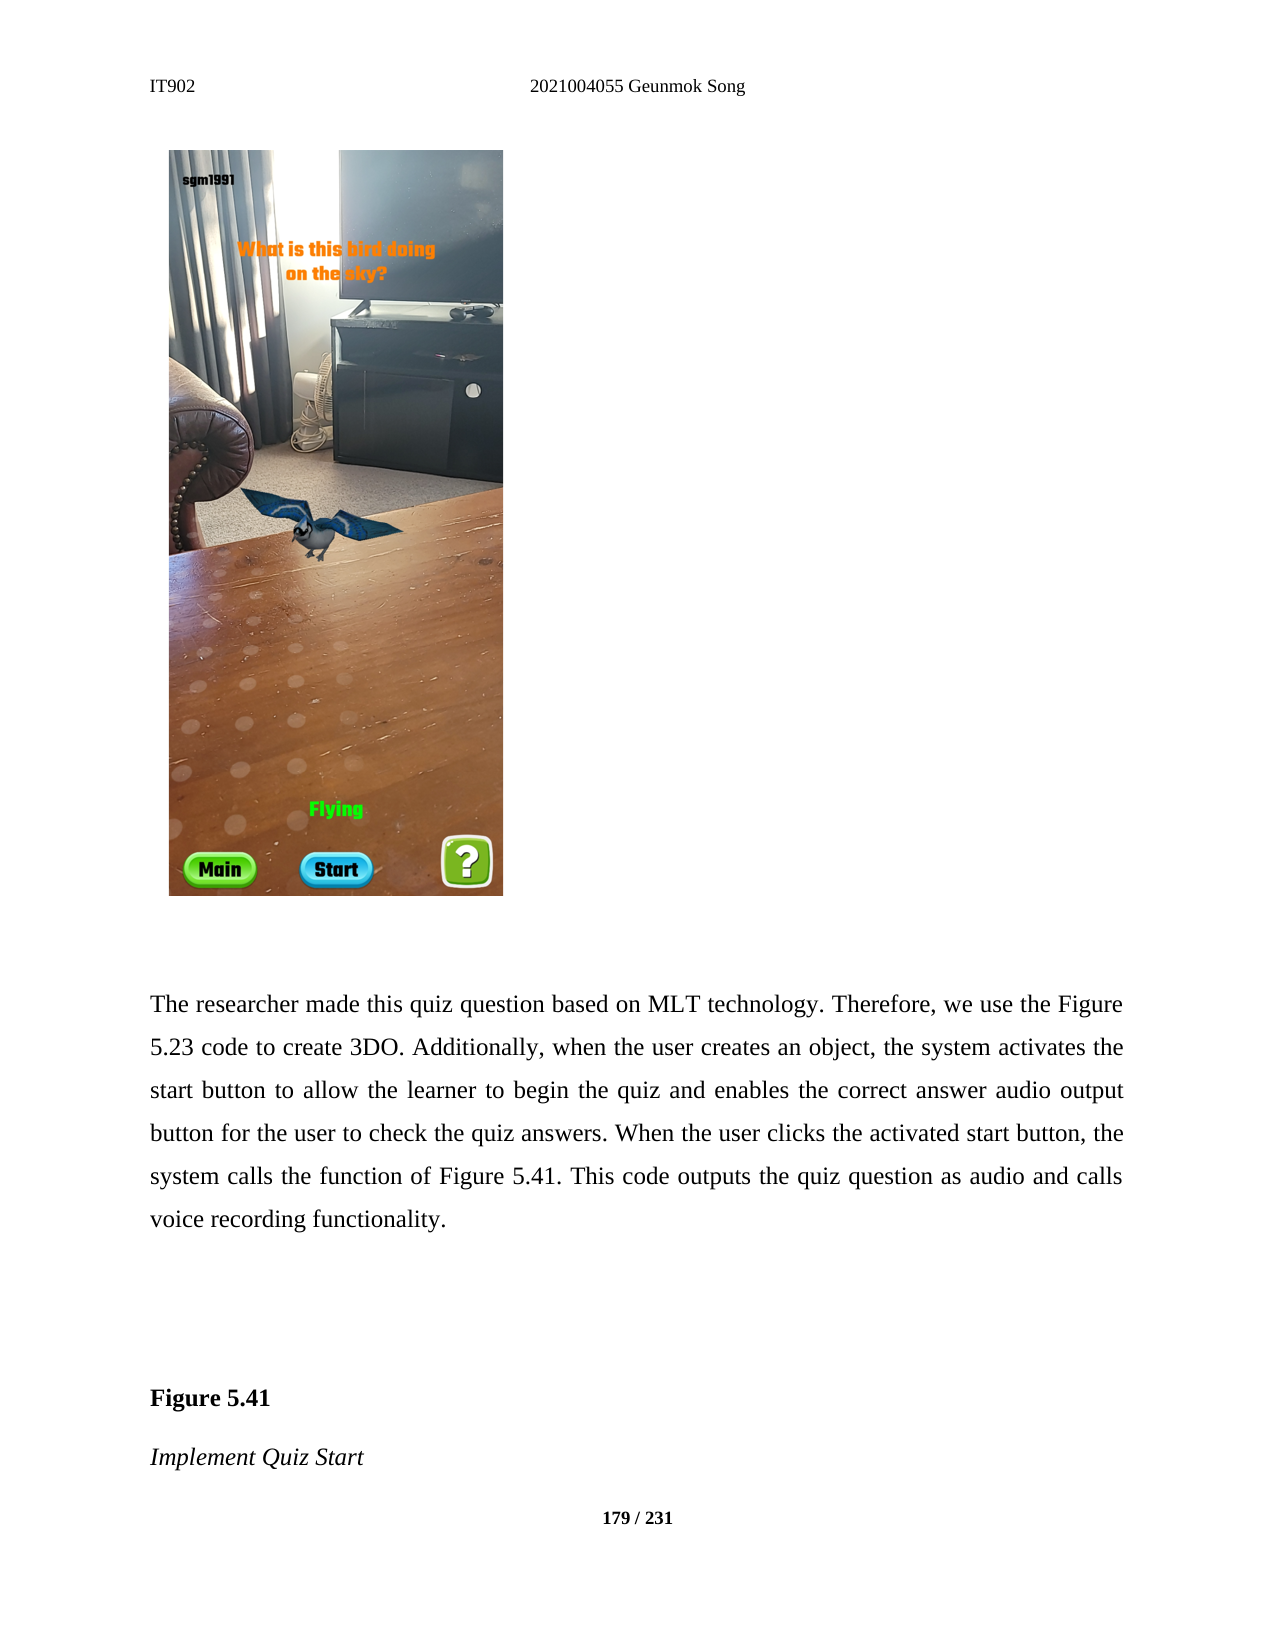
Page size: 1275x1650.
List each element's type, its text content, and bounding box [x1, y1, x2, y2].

text Implement Quiz Start [150, 1442, 1125, 1471]
text Figure 5.41 [150, 1383, 1125, 1411]
text The researcher made this quiz question based on MLT technology. Therefore, we use the Figure 5.23 code to create 3DO. Additionally, when the user creates an object, the system activates the start button to allow the learner to begin the quiz and enables the correct answer audio output button for the user to check the quiz answers. When the user clicks the activated start button, the system calls the function of Figure 5.41. This code outputs the quiz question as audio and calls voice recording functionality. [150, 989, 1125, 1233]
